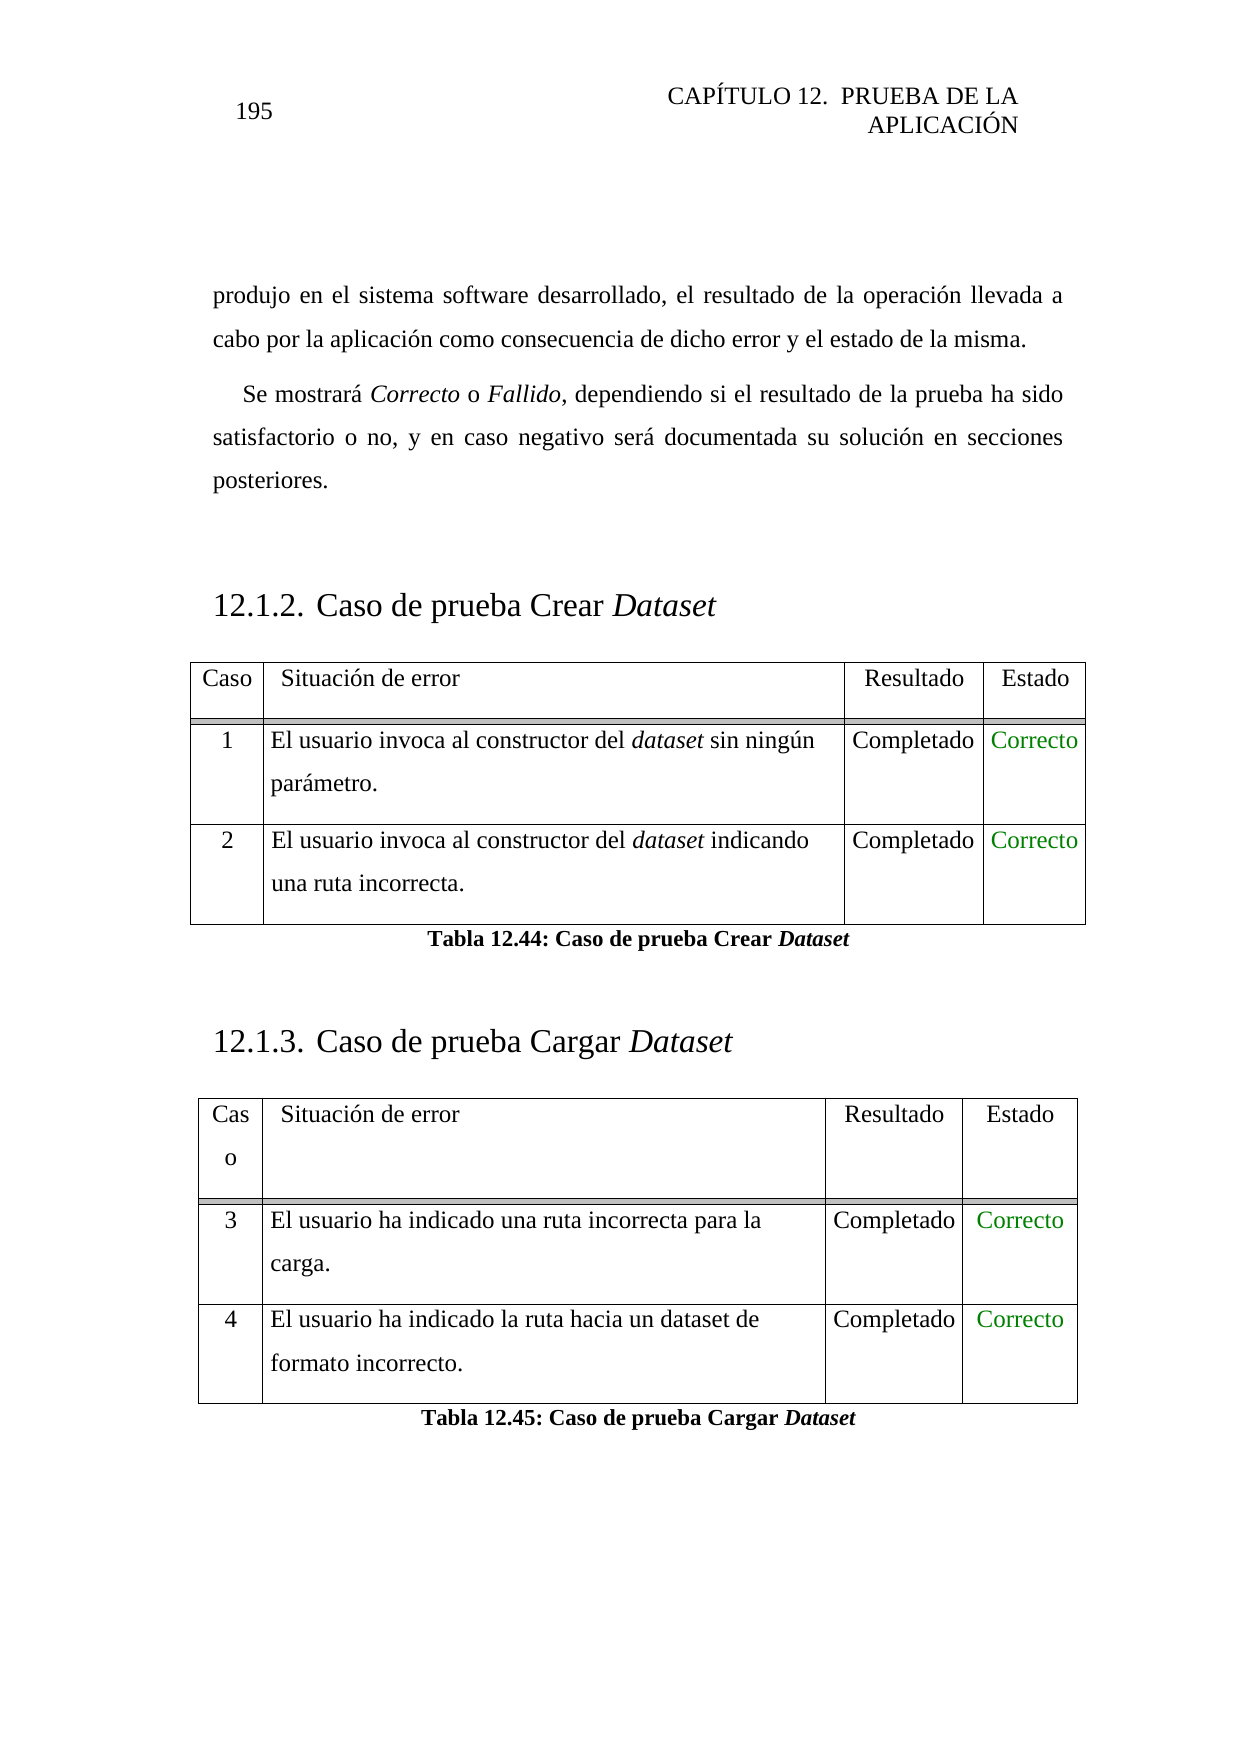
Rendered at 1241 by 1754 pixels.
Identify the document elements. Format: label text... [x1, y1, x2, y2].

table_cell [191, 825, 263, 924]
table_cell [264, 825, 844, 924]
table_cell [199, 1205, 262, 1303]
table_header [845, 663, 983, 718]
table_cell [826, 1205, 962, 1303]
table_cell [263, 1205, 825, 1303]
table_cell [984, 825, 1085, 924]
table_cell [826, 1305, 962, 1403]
subtitle Caso de prueba Crear Dataset [213, 585, 1064, 623]
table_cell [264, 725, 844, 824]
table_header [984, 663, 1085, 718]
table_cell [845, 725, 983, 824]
text Se mostrará Correcto o Fallido, dependiendo si el resultado de la prueba ha sido satisfactorio o no, y en caso negativo será documentada su solución en secciones posteriores. [213, 379, 1064, 494]
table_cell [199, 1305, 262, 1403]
subtitle Caso de prueba Cargar Dataset [213, 1021, 1064, 1060]
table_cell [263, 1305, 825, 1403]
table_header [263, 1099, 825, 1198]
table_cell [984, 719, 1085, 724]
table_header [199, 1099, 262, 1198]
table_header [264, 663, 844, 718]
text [213, 281, 1064, 352]
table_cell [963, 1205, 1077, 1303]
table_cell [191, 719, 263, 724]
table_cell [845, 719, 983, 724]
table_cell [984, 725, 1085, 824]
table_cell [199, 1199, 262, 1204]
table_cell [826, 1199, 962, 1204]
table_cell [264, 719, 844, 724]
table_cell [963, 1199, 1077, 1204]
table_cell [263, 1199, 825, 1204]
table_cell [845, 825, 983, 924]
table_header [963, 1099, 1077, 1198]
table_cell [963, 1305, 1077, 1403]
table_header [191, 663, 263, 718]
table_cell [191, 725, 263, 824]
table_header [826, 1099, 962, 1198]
